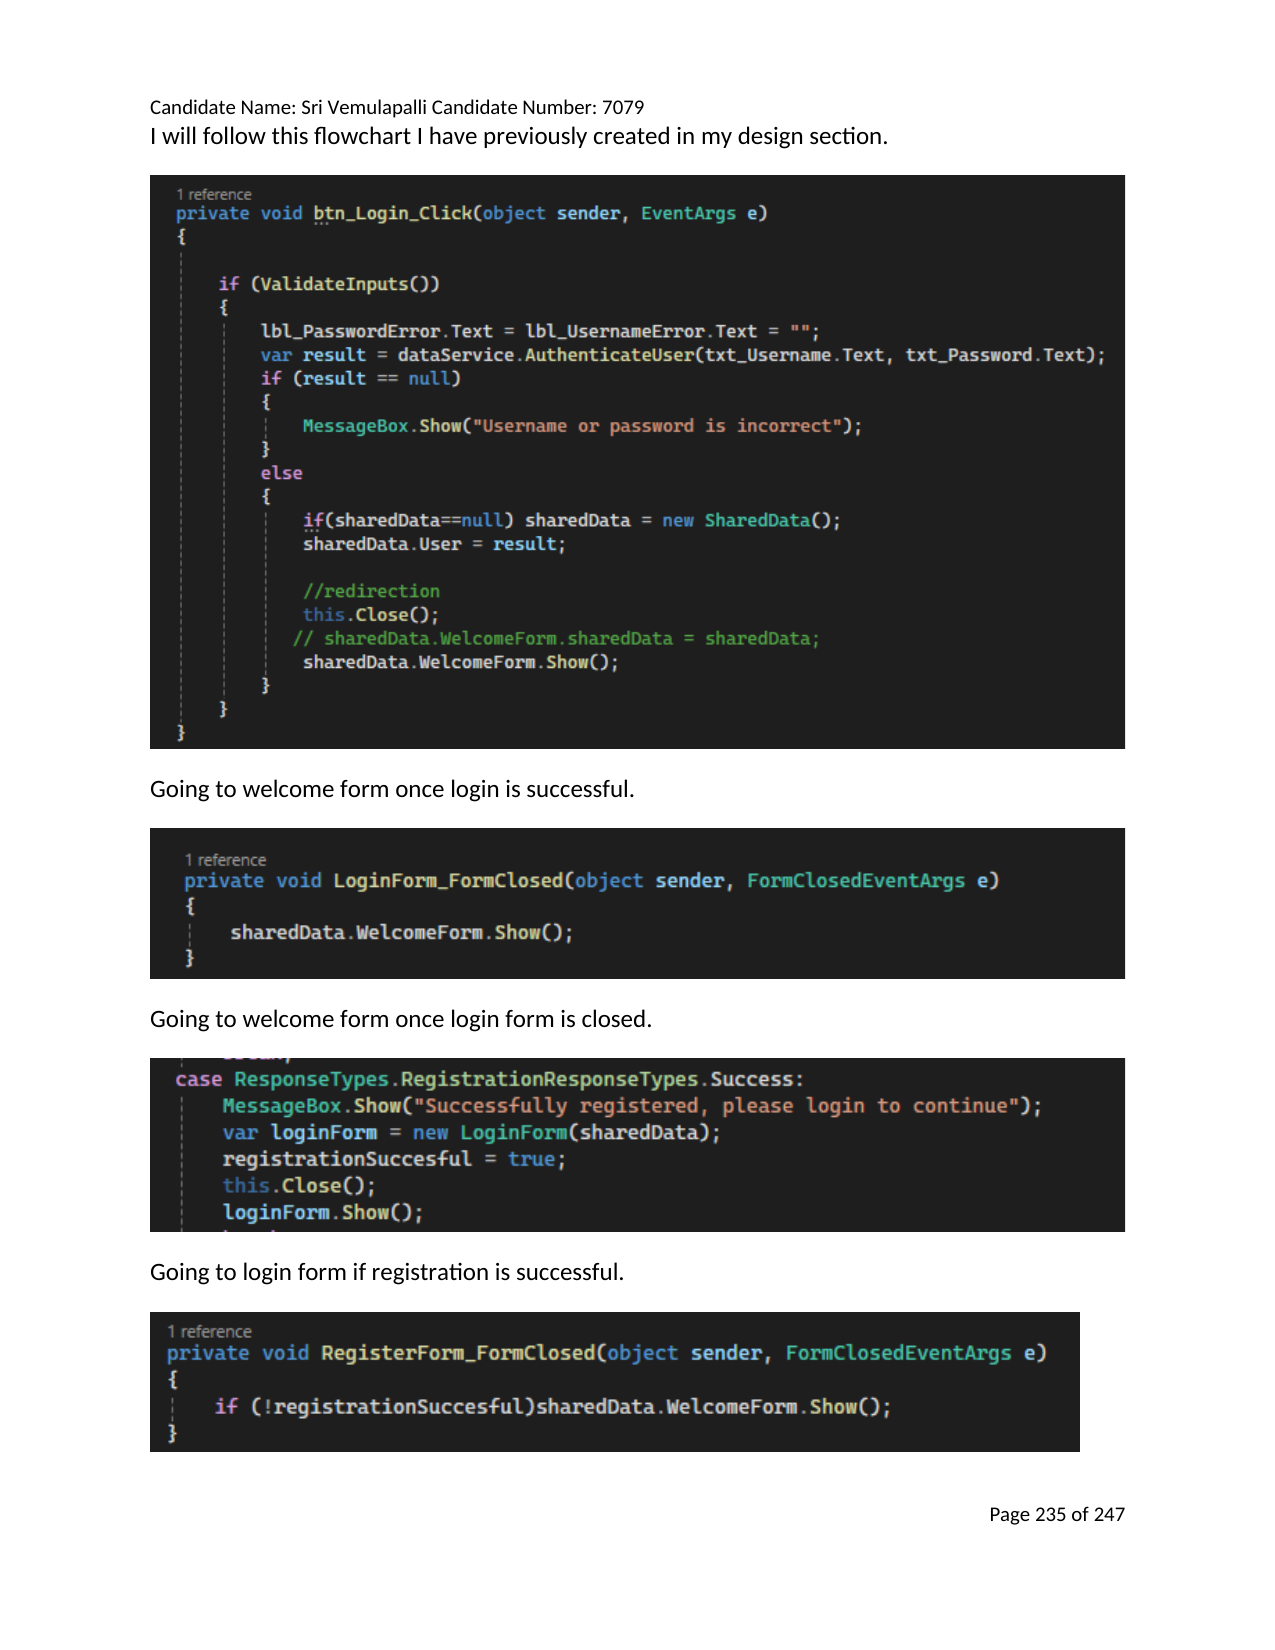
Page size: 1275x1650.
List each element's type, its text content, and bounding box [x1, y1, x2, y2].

picture [150, 1312, 1080, 1452]
picture [150, 828, 1125, 979]
text Going to login form if registration is successful. [150, 1256, 1125, 1287]
text Going to welcome form once login form is closed. [150, 1003, 1125, 1033]
picture [150, 1058, 1125, 1232]
text I will follow this flowchart I have previously created in my design section. [150, 120, 1125, 151]
picture [150, 175, 1125, 749]
text Going to welcome form once login is successful. [150, 773, 1125, 804]
